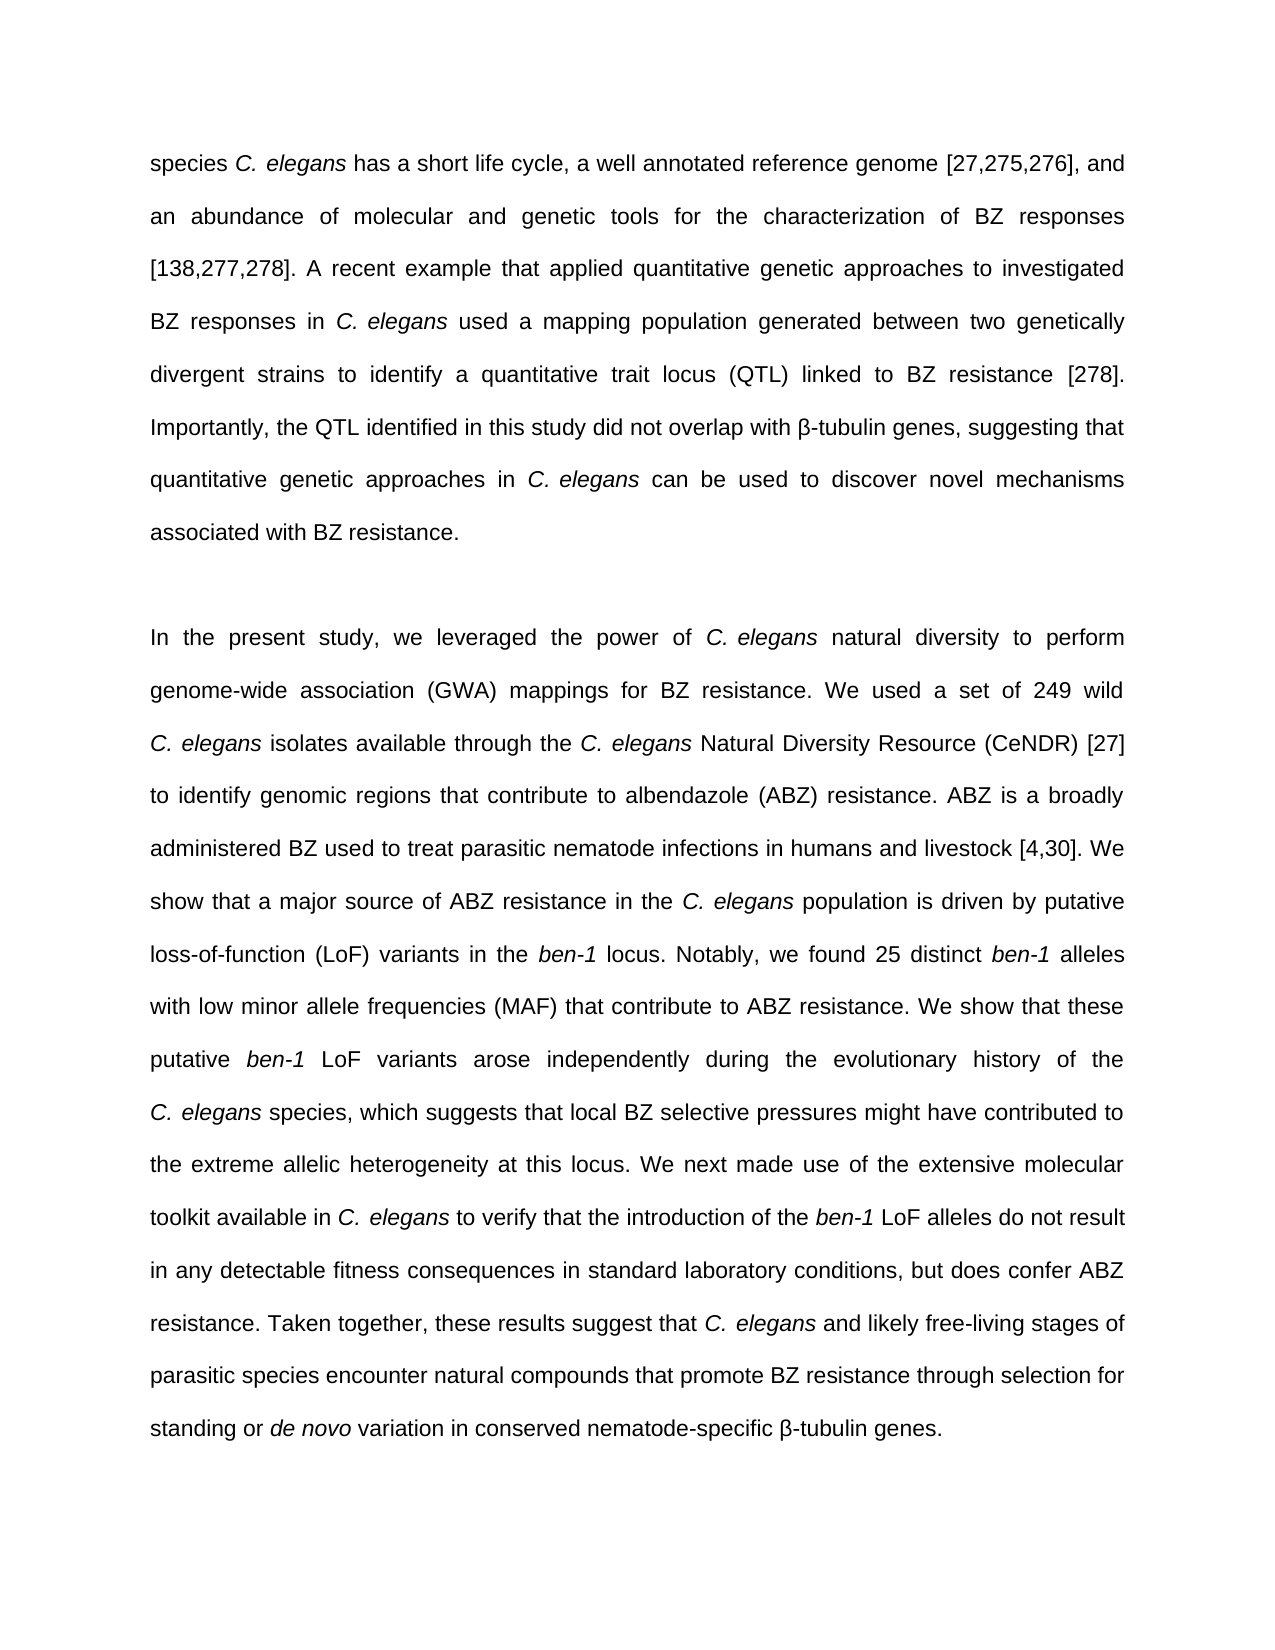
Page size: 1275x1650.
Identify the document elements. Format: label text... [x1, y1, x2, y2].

text In the present study, we leveraged the power of C. elegans natural diversity to perform genome-wide association (GWA) mappings for BZ resistance. We used a set of 249 wild C. elegans isolates available through the C. elegans Natural Diversity Resource (CeNDR) [27] to identify genomic regions that contribute to albendazole (ABZ) resistance. ABZ is a broadly administered BZ used to treat parasitic nematode infections in humans and livestock [4,30]. We show that a major source of ABZ resistance in the C. elegans population is driven by putative loss-of-function (LoF) variants in the ben-1 locus. Notably, we found 25 distinct ben-1 alleles with low minor allele frequencies (MAF) that contribute to ABZ resistance. We show that these putative ben-1 LoF variants arose independently during the evolutionary history of the C. elegans species, which suggests that local BZ selective pressures might have contributed to the extreme allelic heterogeneity at this locus. We next made use of the extensive molecular toolkit available in C. elegans to verify that the introduction of the ben-1 LoF alleles do not result in any detectable fitness consequences in standard laboratory conditions, but does confer ABZ resistance. Taken together, these results suggest that C. elegans and likely free-living stages of parasitic species encounter natural compounds that promote BZ resistance through selection for standing or de novo variation in conserved nematode-specific β-tubulin genes. [150, 624, 1125, 1441]
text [150, 150, 1125, 545]
